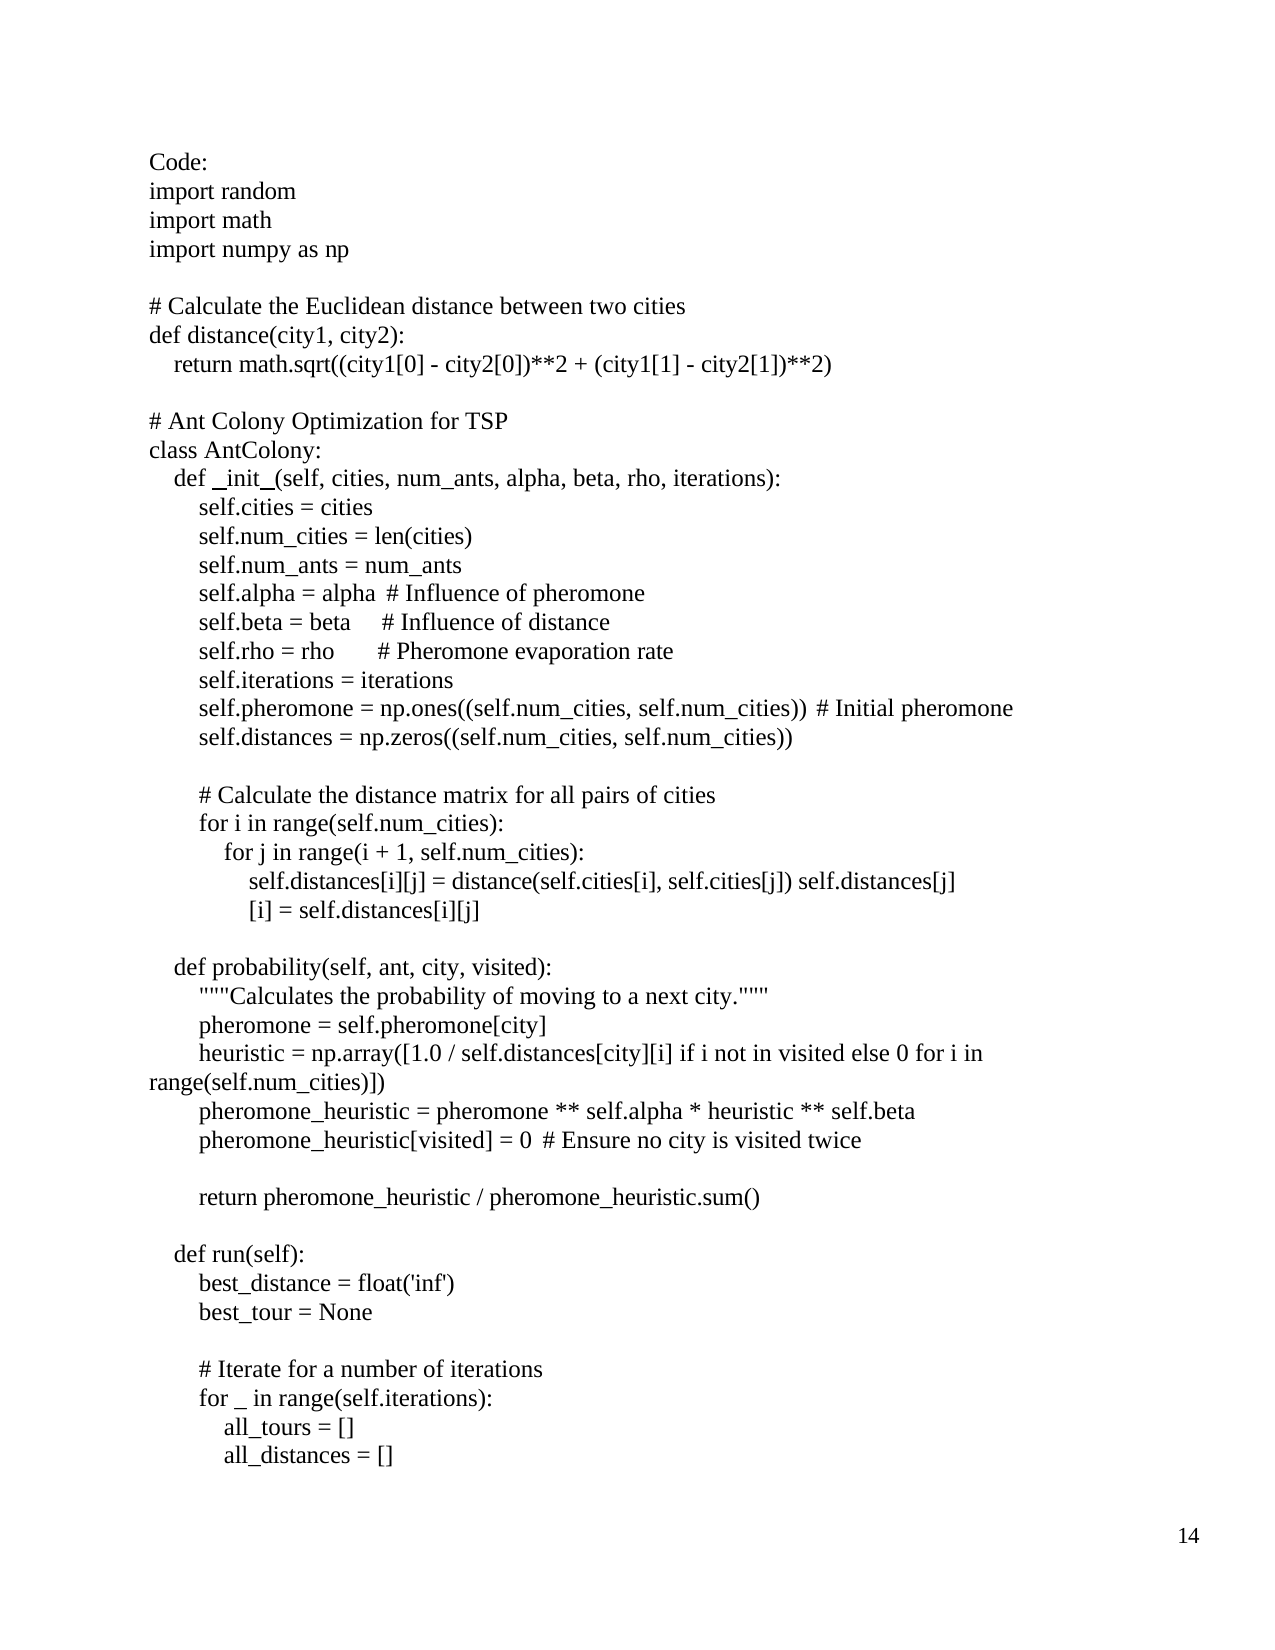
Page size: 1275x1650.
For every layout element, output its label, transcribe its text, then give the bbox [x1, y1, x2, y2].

text heuristic = np.array([1.0 / self.distances[city][i] if i not in visited else 0 for i in range(self.num_cities)]) [149, 1038, 1200, 1096]
text self.alpha = alpha # Influence of pheromone self.beta = beta # Influence of distance self.rho = rho # Pheromone evaporation rate self.iterations = iterations [199, 578, 674, 693]
text # Calculate the distance matrix for all pairs of cities for i in range(self.num_cities): [199, 780, 733, 837]
text # Iterate for a number of iterations for _ in range(self.iterations): [199, 1354, 558, 1412]
text self.distances[i][j] = distance(self.cities[i], self.cities[j]) self.distances[j][i] = self.distances[i][j] [249, 866, 962, 923]
text def init (self, cities, num_ants, alpha, beta, rho, iterations): self.cities = cities [174, 463, 865, 521]
text for j in range(i + 1, self.num_cities): [224, 837, 1200, 866]
text # Calculate the Euclidean distance between two cities def distance(city1, city2): [149, 291, 697, 349]
text self.pheromone = np.ones((self.num_cities, self.num_cities)) # Initial pheromone self.distances = np.zeros((self.num_cities, self.num_cities)) [199, 693, 1138, 751]
text """Calculates the probability of moving to a next city.""" pheromone = self.pheromone[city] [199, 981, 865, 1038]
text import numpy as np [149, 234, 1200, 262]
text import random import math [149, 176, 359, 234]
text def probability(self, ant, city, visited): [174, 952, 1200, 981]
text self.num_cities = len(cities) self.num_ants = num_ants [199, 521, 526, 578]
text # Ant Colony Optimization for TSP class AntColony: [149, 406, 526, 463]
text Code: [149, 147, 1200, 176]
text return pheromone_heuristic / pheromone_heuristic.sum() def run(self): [174, 1153, 769, 1268]
text all_tours = [] all_distances = [] [224, 1412, 456, 1469]
text return math.sqrt((city1[0] - city2[0])**2 + (city1[1] - city2[1])**2) [174, 349, 1200, 377]
text best_distance = float('inf') best_tour = None [199, 1268, 526, 1326]
text pheromone_heuristic = pheromone ** self.alpha * heuristic ** self.beta pheromone_heuristic[visited] = 0 # Ensure no city is visited twice [199, 1096, 962, 1153]
